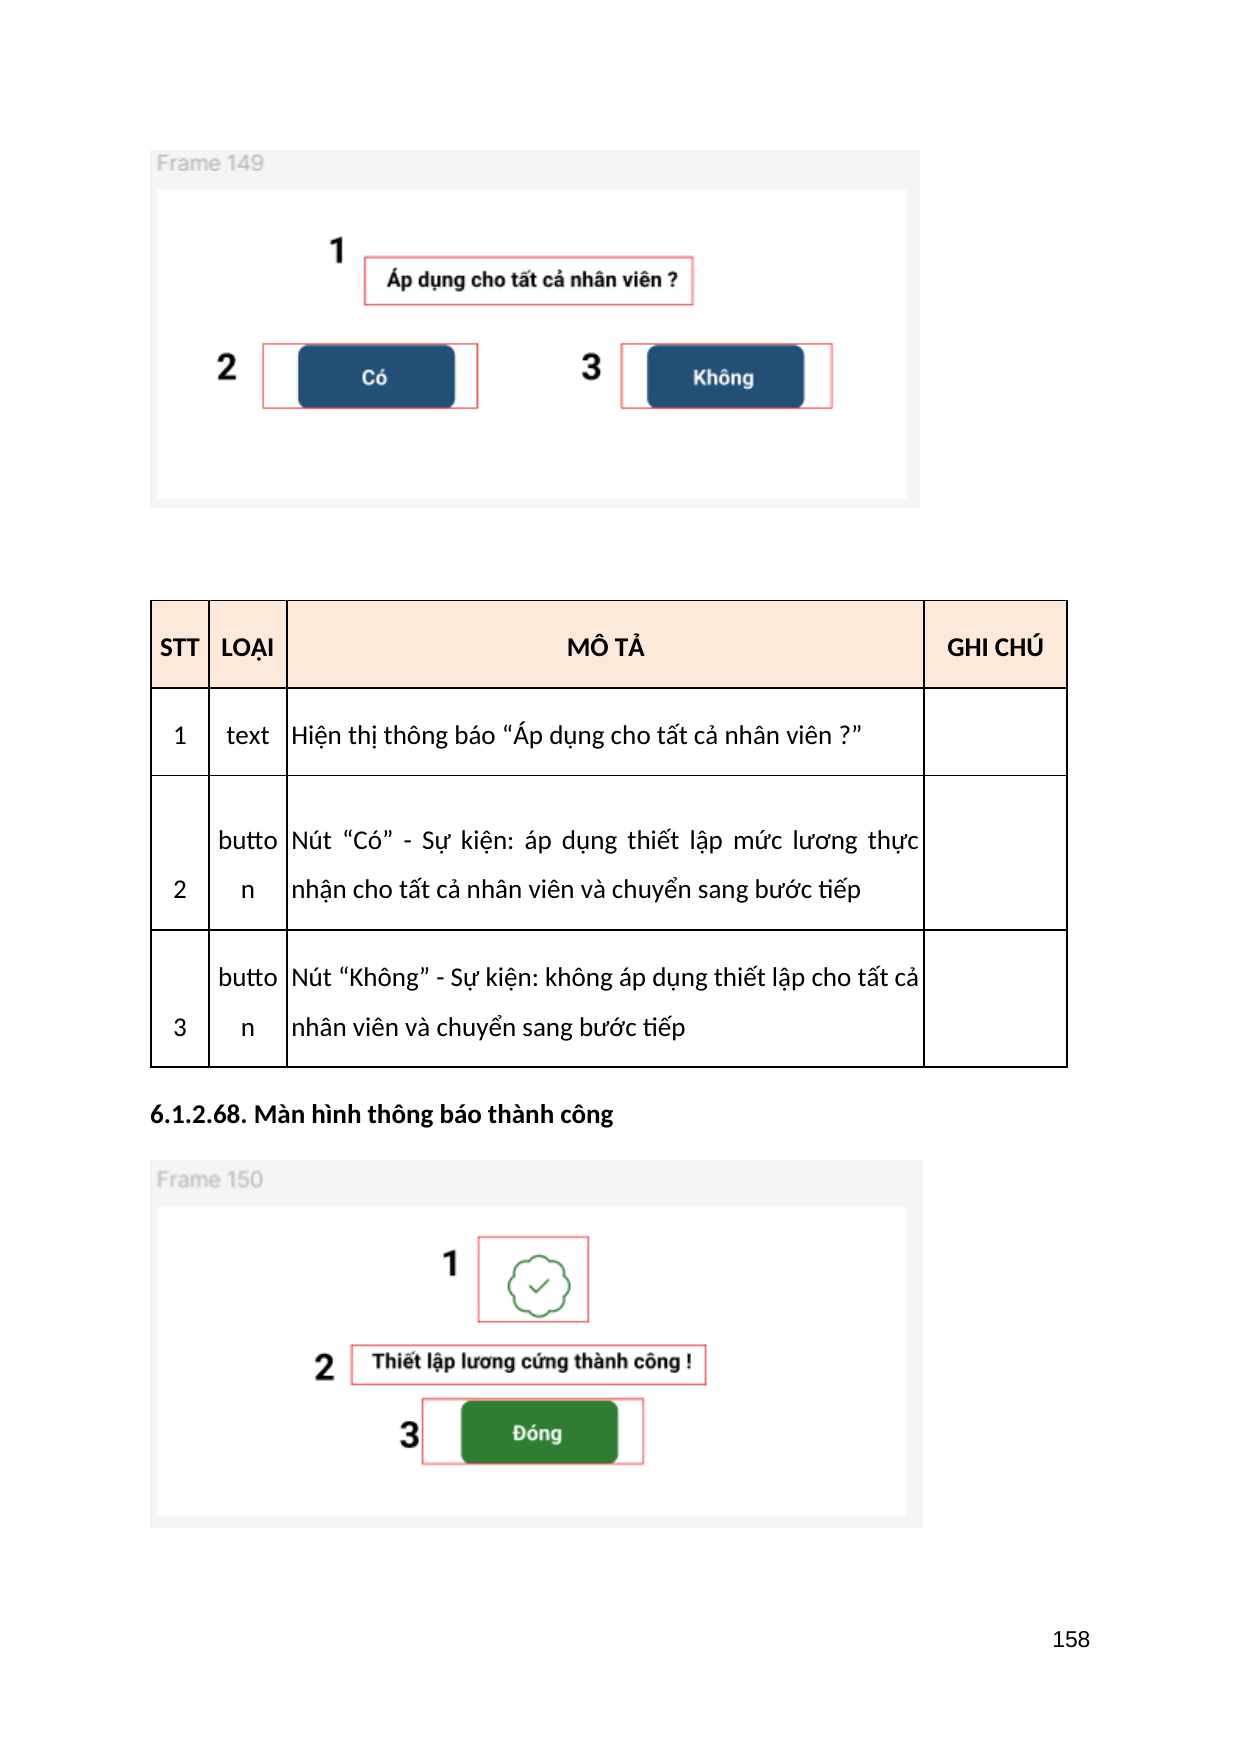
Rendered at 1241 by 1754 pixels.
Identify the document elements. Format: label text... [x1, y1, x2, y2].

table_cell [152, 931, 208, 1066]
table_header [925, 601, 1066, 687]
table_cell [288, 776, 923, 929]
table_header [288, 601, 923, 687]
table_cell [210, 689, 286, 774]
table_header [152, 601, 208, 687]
picture [150, 1160, 924, 1528]
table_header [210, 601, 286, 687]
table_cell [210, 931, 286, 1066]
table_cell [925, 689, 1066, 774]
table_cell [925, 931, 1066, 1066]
subtitle 6.1.2.68. Màn hình thông báo thành công [150, 1097, 1090, 1130]
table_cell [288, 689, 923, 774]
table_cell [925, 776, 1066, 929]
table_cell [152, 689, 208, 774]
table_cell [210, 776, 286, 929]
picture [150, 150, 921, 508]
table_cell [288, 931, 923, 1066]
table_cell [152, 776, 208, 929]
